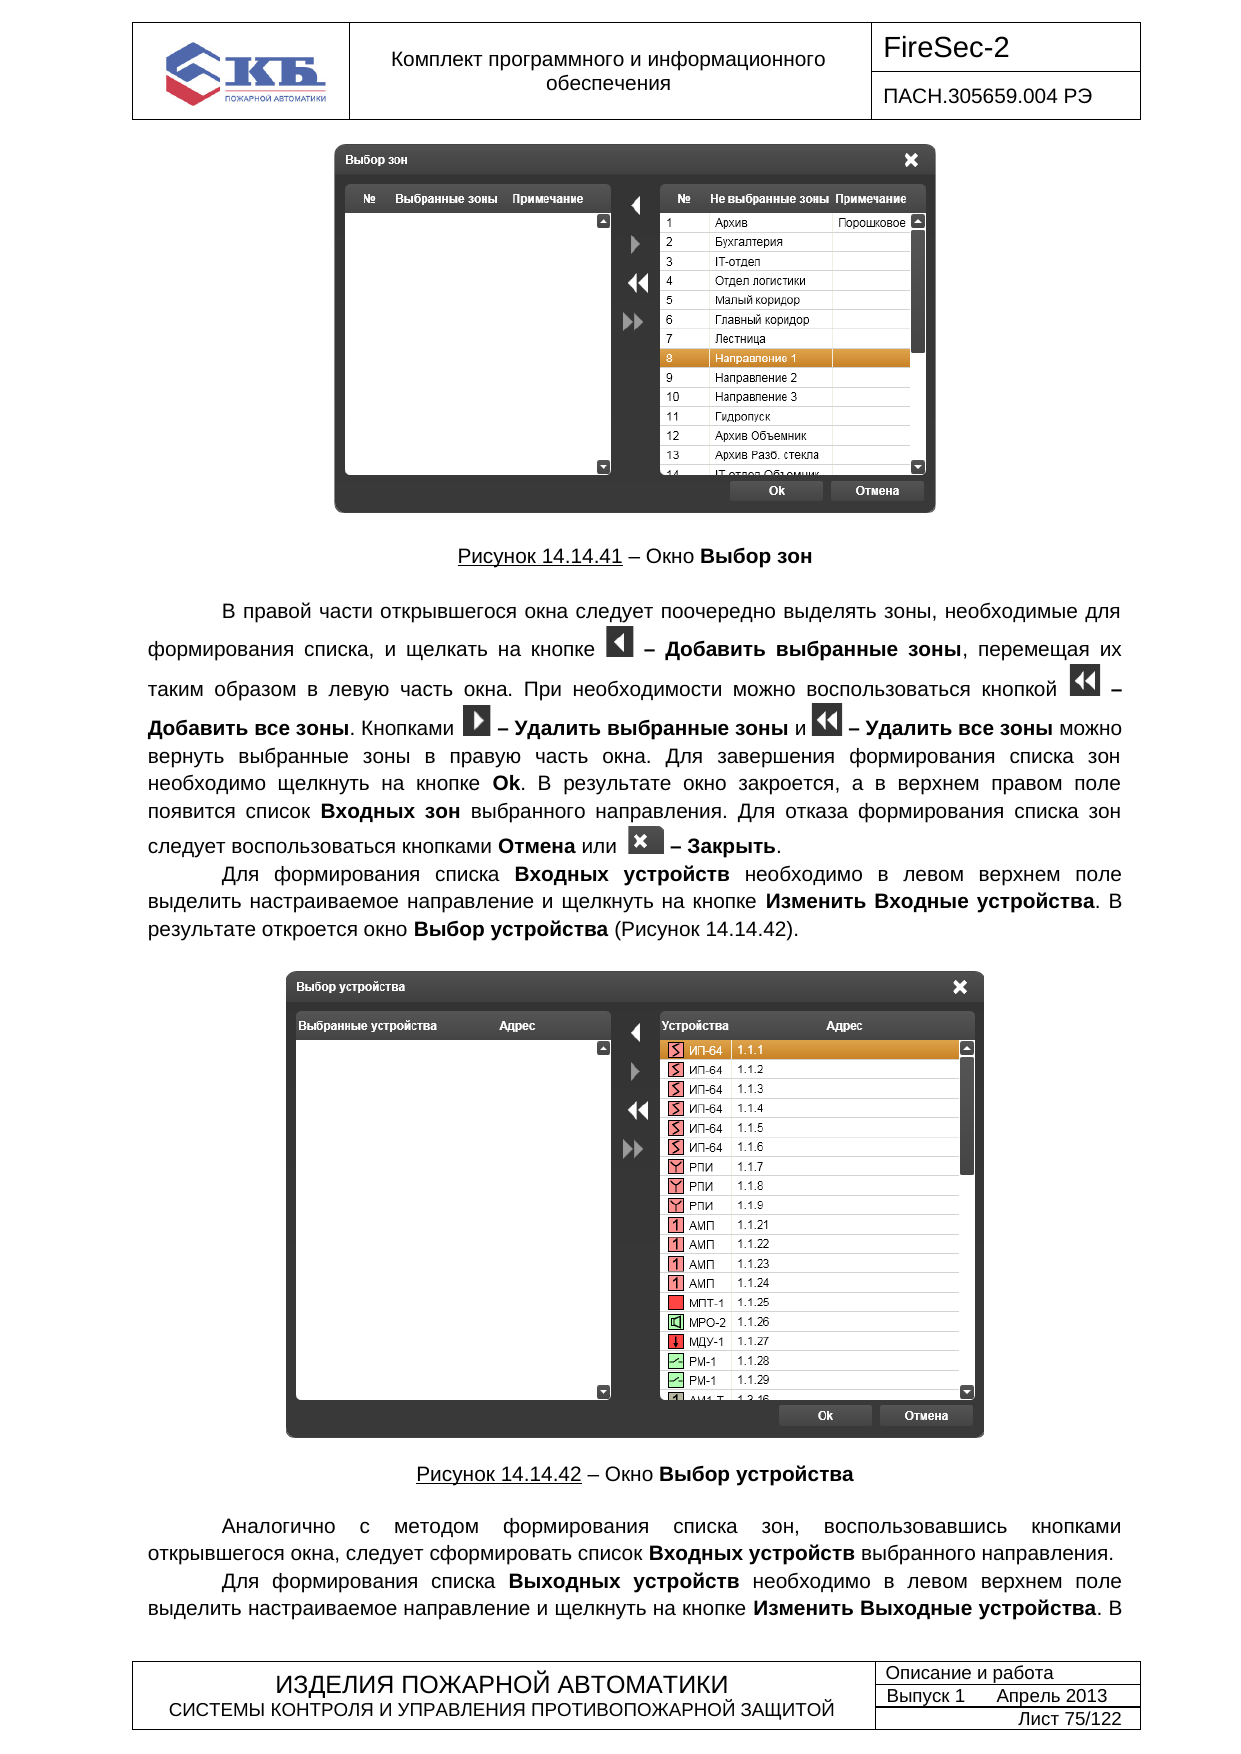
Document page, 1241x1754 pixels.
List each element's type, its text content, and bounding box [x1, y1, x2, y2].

picture [606, 626, 634, 657]
picture [1069, 664, 1100, 696]
list Для формирования списка Входных устройств необходимо в левом верхнем поле выделить настраиваемое направление и щелкнуть на кнопке Изменить Входные устройства. В результате откроется окно Выбор устройства (Рисунок 14.14.42). [148, 862, 1122, 941]
text Рисунок 14.14.42 – Окно Выбор устройства [148, 1462, 1122, 1486]
list Аналогично с методом формирования списка зон, воспользовавшись кнопками открывшегося окна, следует сформировать список Входных устройств выбранного направления. [148, 1514, 1122, 1565]
picture [286, 971, 984, 1438]
list Рисунок 14.14.41 – Окно Выбор зон [148, 544, 1122, 568]
picture [628, 826, 664, 854]
list В правой части открывшегося окна следует поочередно выделять зоны, необходимые для формирования списка, и щелкать на кнопке – Добавить выбранные зоны, перемещая их таким образом в левую часть окна. При необходимости можно воспользоваться кнопкой – Добавить все зоны. Кнопками – Удалить выбранные зоны и – Удалить все зоны можно вернуть выбранные зоны в правую часть окна. Для завершения формирования списка зон необходимо щелкнуть на кнопке Ok. В результате окно закроется, а в верхнем правом поле появится список Входных зон выбранного направления. Для отказа формирования списка зон следует воспользоваться кнопками Отмена или – Закрыть. [148, 599, 1122, 858]
picture [162, 34, 340, 115]
picture [334, 144, 936, 513]
picture [811, 703, 843, 736]
picture [463, 705, 491, 736]
